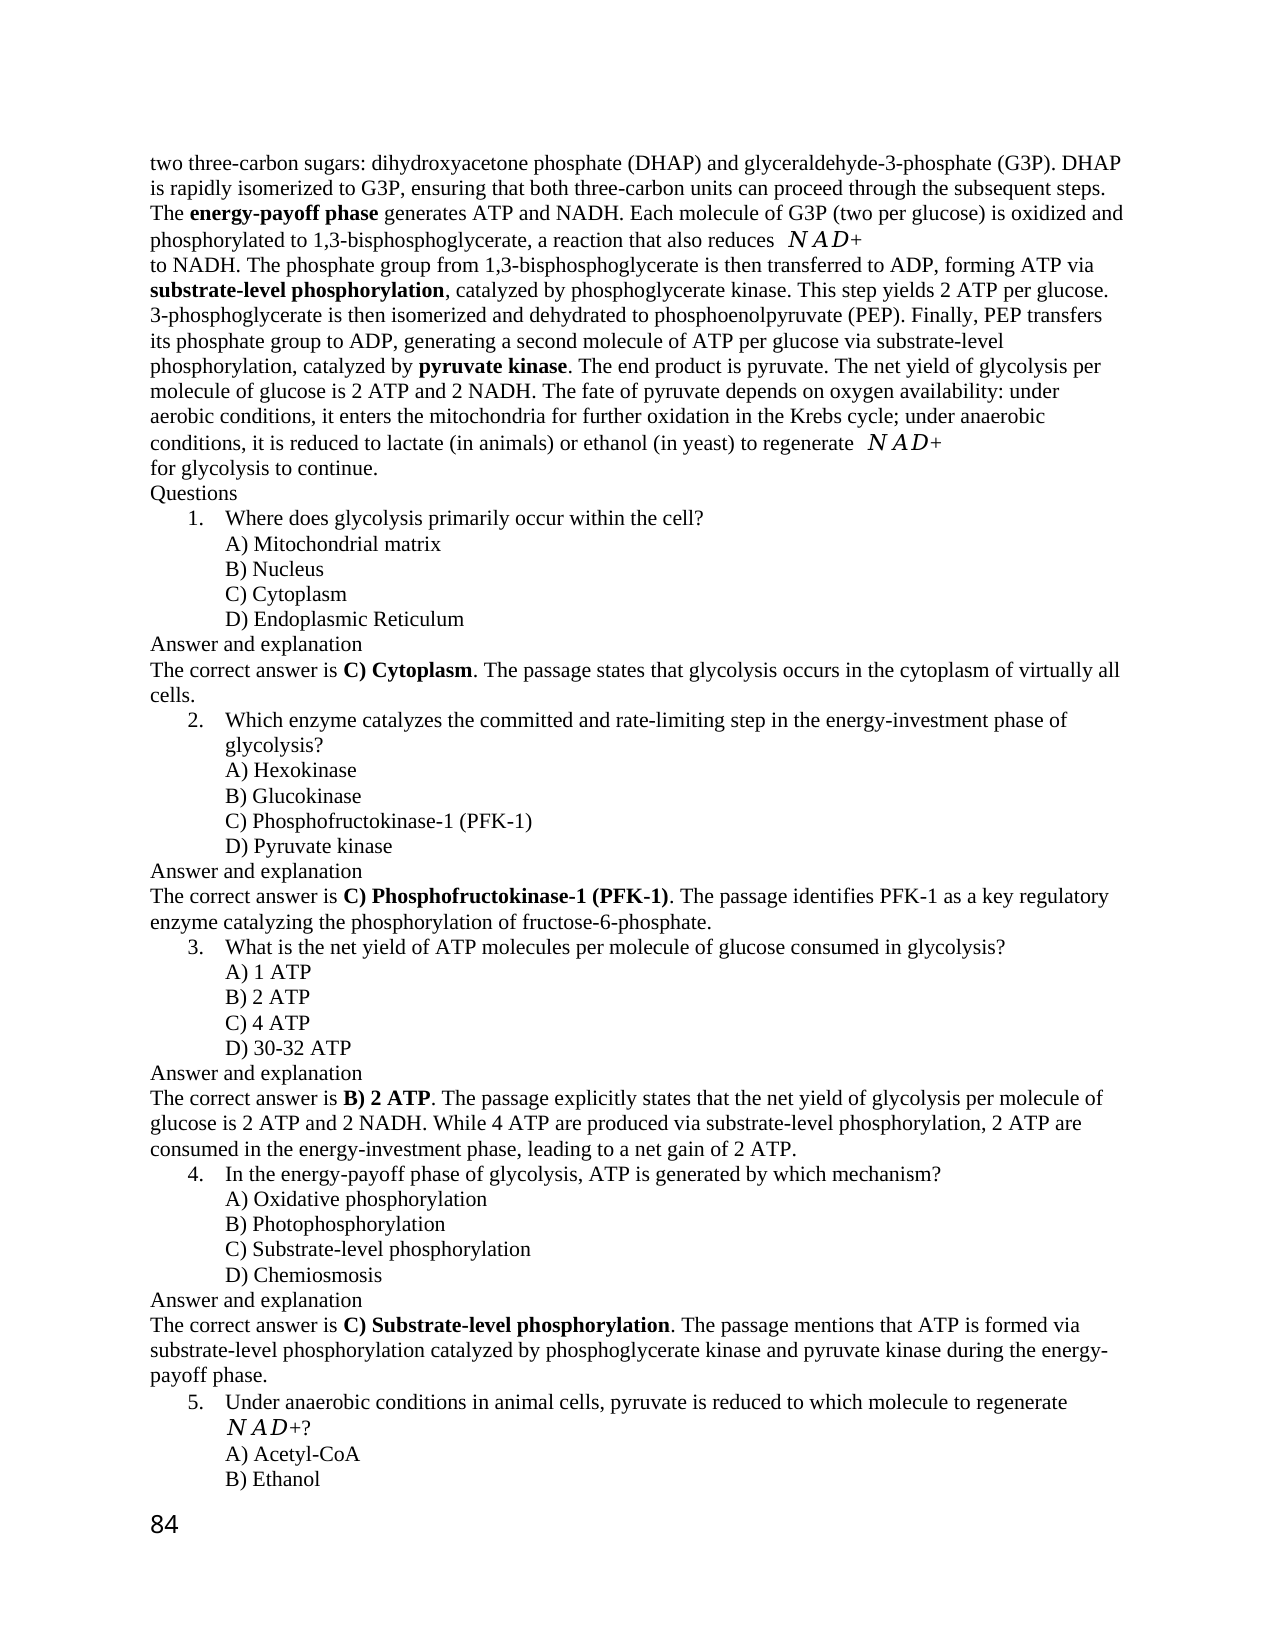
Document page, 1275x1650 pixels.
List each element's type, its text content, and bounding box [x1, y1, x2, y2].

list Which enzyme catalyzes the committed and rate-limiting step in the energy-investment phase of glycolysis? A) Hexokinase B) Glucokinase C) Phosphofructokinase-1 (PFK-1) D) Pyruvate kinase [187, 707, 1125, 858]
text The correct answer is C) Phosphofructokinase-1 (PFK-1). The passage identifies PFK-1 as a key regulatory enzyme catalyzing the phosphorylation of fructose-6-phosphate. [150, 883, 1125, 934]
text Answer and explanation [150, 858, 1125, 883]
list In the energy-payoff phase of glycolysis, ATP is generated by which mechanism? A) Oxidative phosphorylation B) Photophosphorylation C) Substrate-level phosphorylation D) Chemiosmosis [187, 1161, 1125, 1287]
text to NADH. The phosphate group from 1,3-bisphosphoglycerate is then transferred to ADP, forming ATP via substrate-level phosphorylation, catalyzed by phosphoglycerate kinase. This step yields 2 ATP per glucose. 3-phosphoglycerate is then isomerized and dehydrated to phosphoenolpyruvate (PEP). Finally, PEP transfers its phosphate group to ADP, generating a second molecule of ATP per glucose via substrate-level phosphorylation, catalyzed by pyruvate kinase. The end product is pyruvate. The net yield of glycolysis per molecule of glucose is 2 ATP and 2 NADH. The fate of pyruvate depends on oxygen availability: under aerobic conditions, it enters the mitochondria for further oxidation in the Krebs cycle; under anaerobic conditions, it is reduced to lactate (in animals) or ethanol (in yeast) to regenerate 𝑁𝐴𝐷+ [150, 252, 1125, 455]
list What is the net yield of ATP molecules per molecule of glucose consumed in glycolysis? A) 1 ATP B) 2 ATP C) 4 ATP D) 30-32 ATP [187, 934, 1125, 1060]
text Questions [150, 480, 1125, 505]
text Answer and explanation [150, 1060, 1125, 1085]
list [187, 1388, 1125, 1491]
list Where does glycolysis primarily occur within the cell? A) Mitochondrial matrix B) Nucleus C) Cytoplasm D) Endoplasmic Reticulum [187, 505, 1125, 631]
text The correct answer is C) Cytoplasm. The passage states that glycolysis occurs in the cytoplasm of virtually all cells. [150, 657, 1125, 707]
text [150, 150, 1125, 200]
text Answer and explanation [150, 1287, 1125, 1312]
text The correct answer is C) Substrate-level phosphorylation. The passage mentions that ATP is formed via substrate-level phosphorylation catalyzed by phosphoglycerate kinase and pyruvate kinase during the energy-payoff phase. [150, 1312, 1125, 1388]
text The correct answer is B) 2 ATP. The passage explicitly states that the net yield of glycolysis per molecule of glucose is 2 ATP and 2 NADH. While 4 ATP are produced via substrate-level phosphorylation, 2 ATP are consumed in the energy-investment phase, leading to a net gain of 2 ATP. [150, 1085, 1125, 1161]
text for glycolysis to continue. [150, 455, 1125, 480]
text The energy-payoff phase generates ATP and NADH. Each molecule of G3P (two per glucose) is oxidized and phosphorylated to 1,3-bisphosphoglycerate, a reaction that also reduces 𝑁𝐴𝐷+ [150, 200, 1125, 252]
text Answer and explanation [150, 631, 1125, 657]
